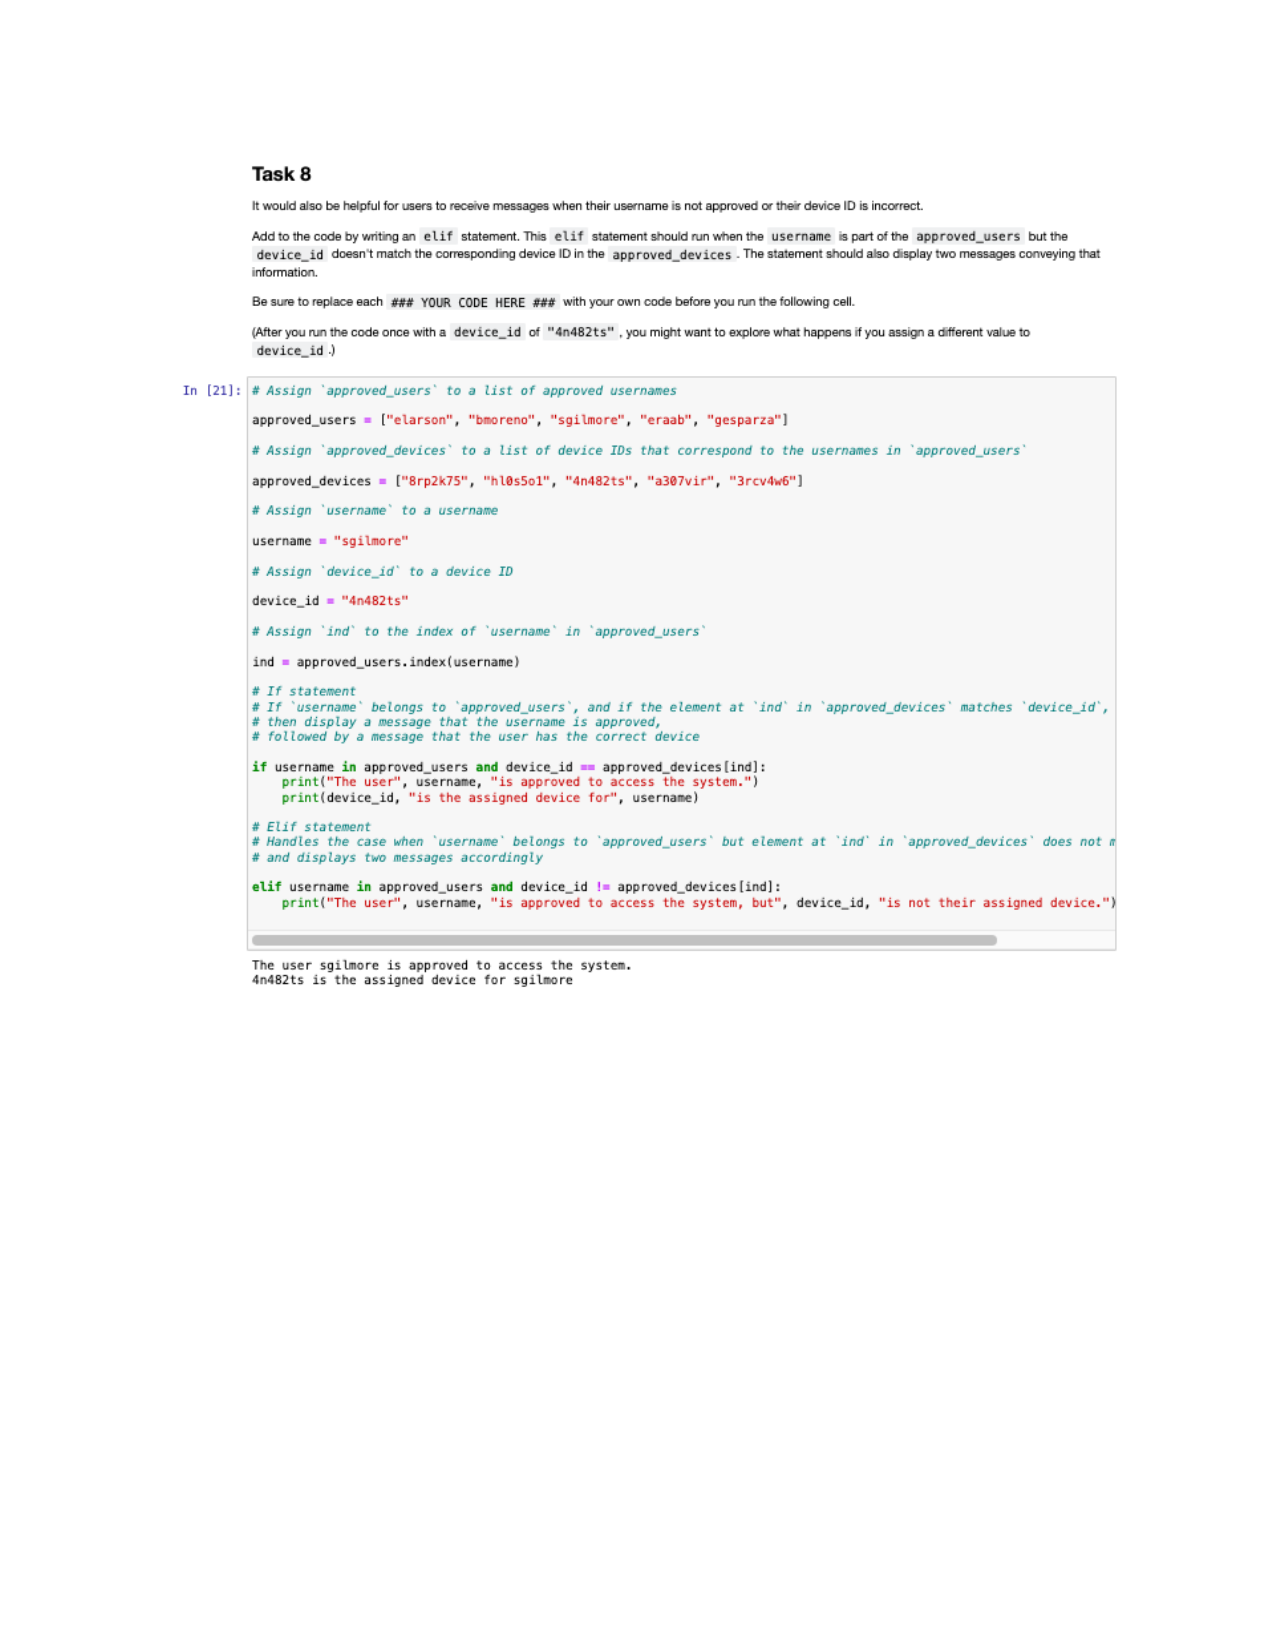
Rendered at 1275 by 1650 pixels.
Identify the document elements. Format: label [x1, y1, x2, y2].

picture [150, 150, 1125, 999]
